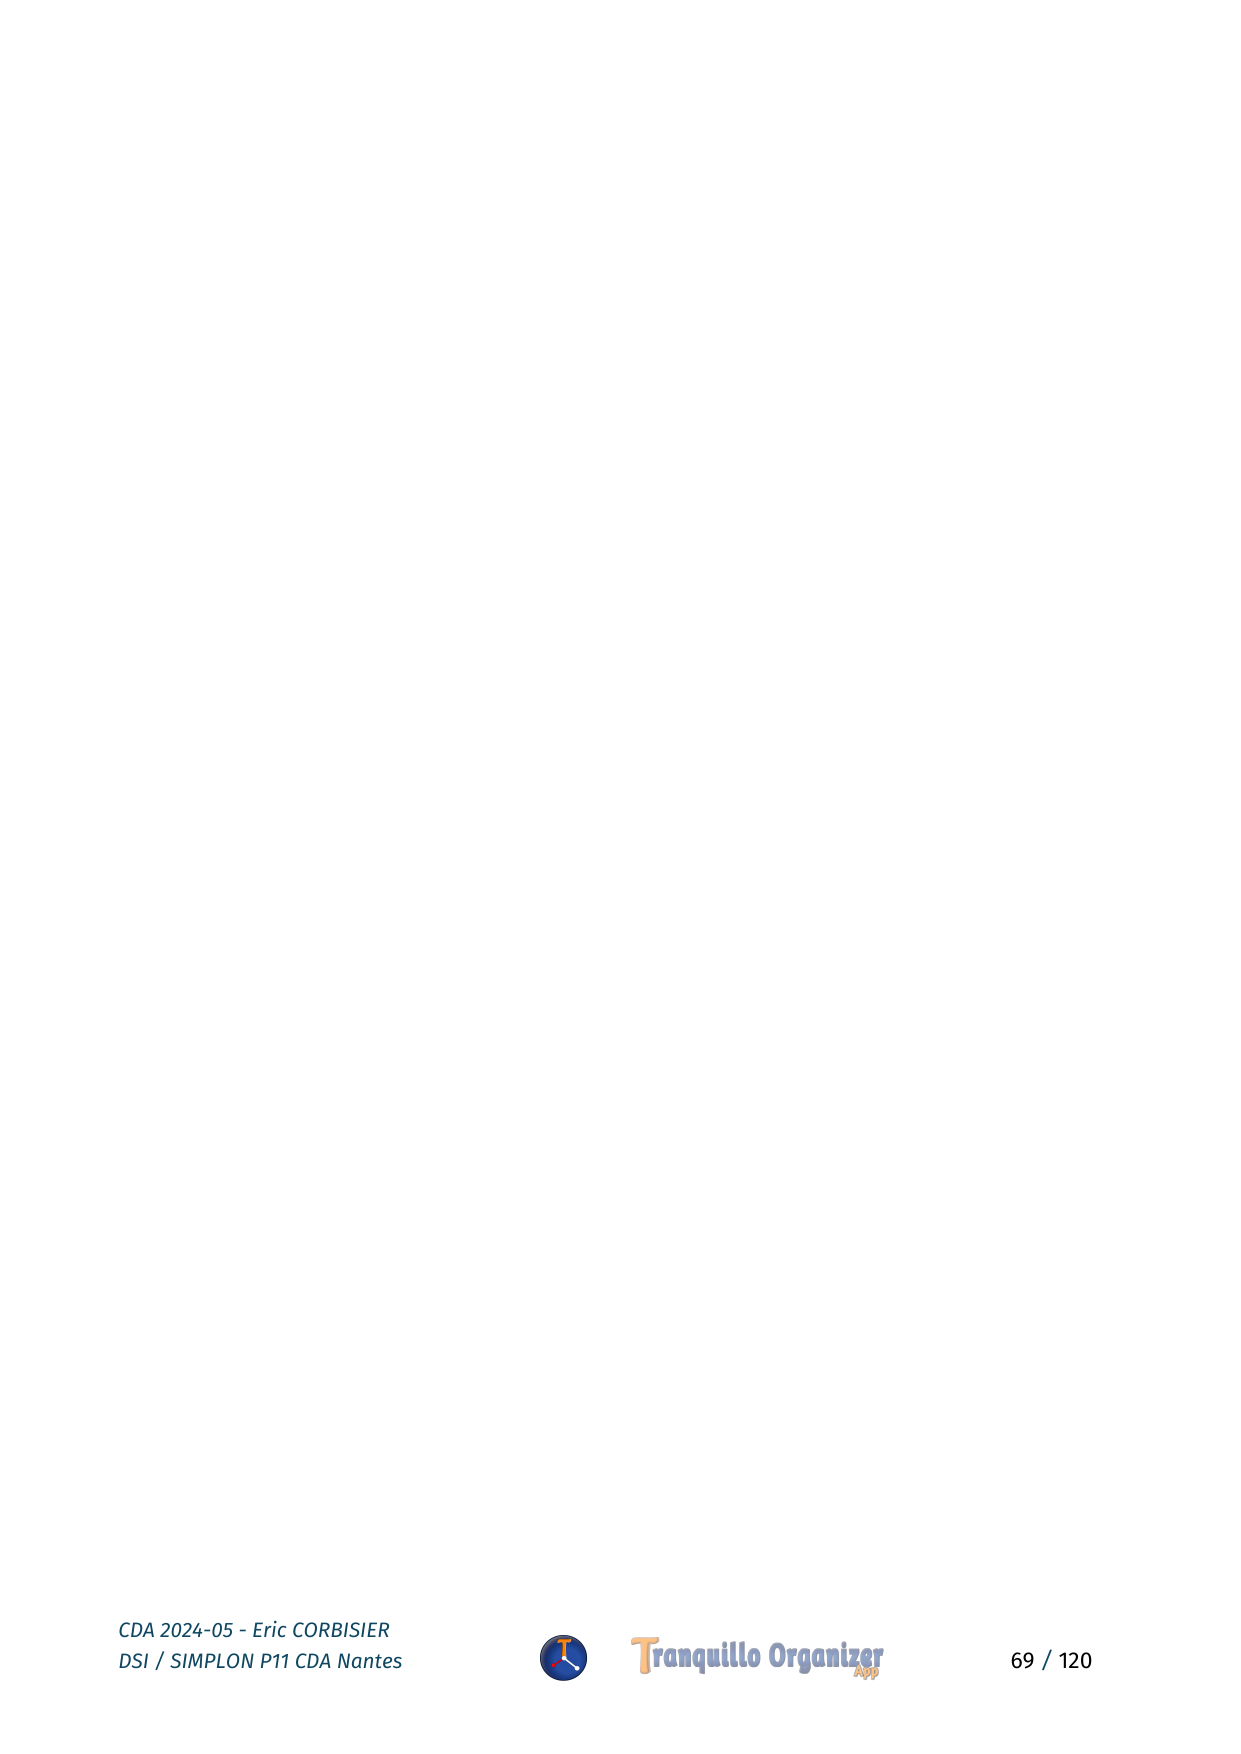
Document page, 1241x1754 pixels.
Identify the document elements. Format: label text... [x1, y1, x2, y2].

picture [539, 1635, 589, 1682]
